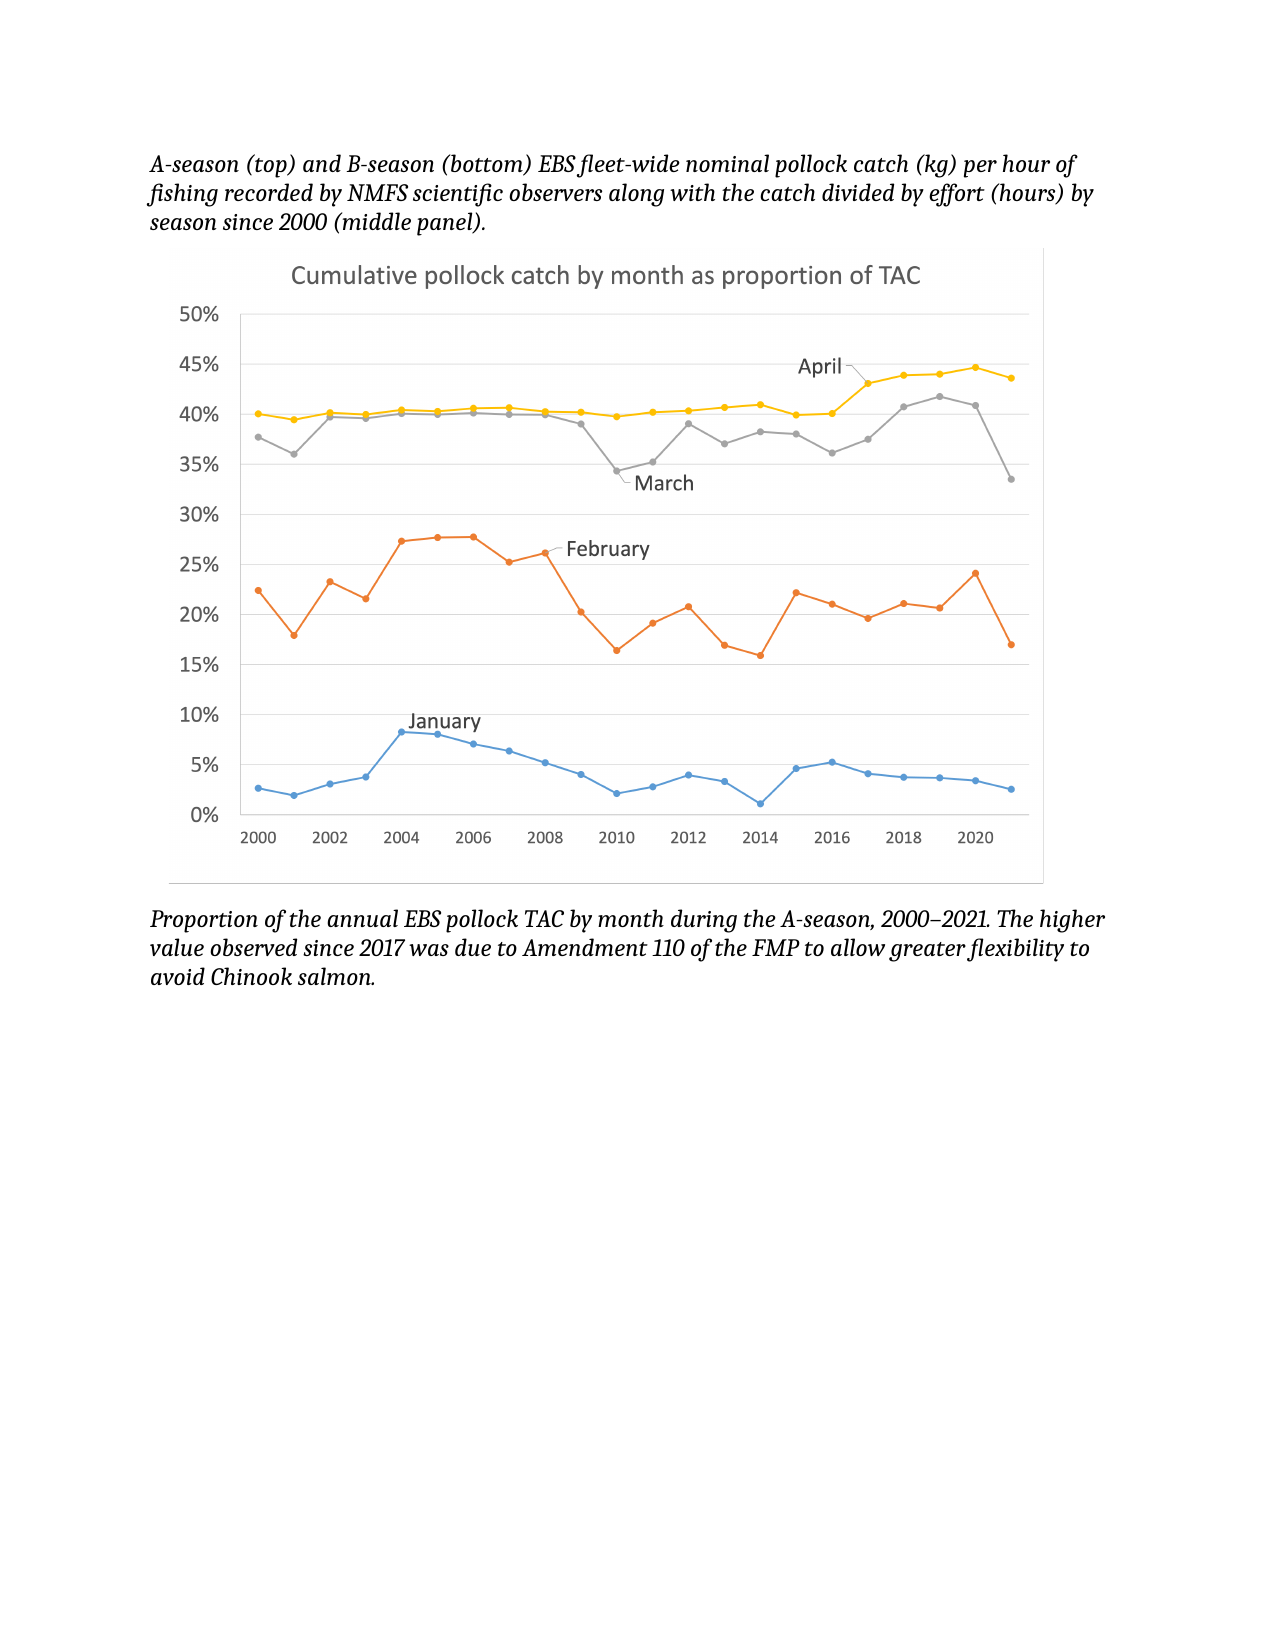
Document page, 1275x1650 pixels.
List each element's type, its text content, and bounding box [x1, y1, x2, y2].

picture [168, 248, 1044, 885]
text Proportion of the annual EBS pollock TAC by month during the A-season, 2000–2021. The higher value observed since 2017 was due to Amendment 110 of the FMP to allow greater flexibility to avoid Chinook salmon. [150, 905, 1125, 991]
text A-season (top) and B-season (bottom) EBS fleet-wide nominal pollock catch (kg) per hour of fishing recorded by NMFS scientific observers along with the catch divided by effort (hours) by season since 2000 (middle panel). [150, 150, 1125, 236]
